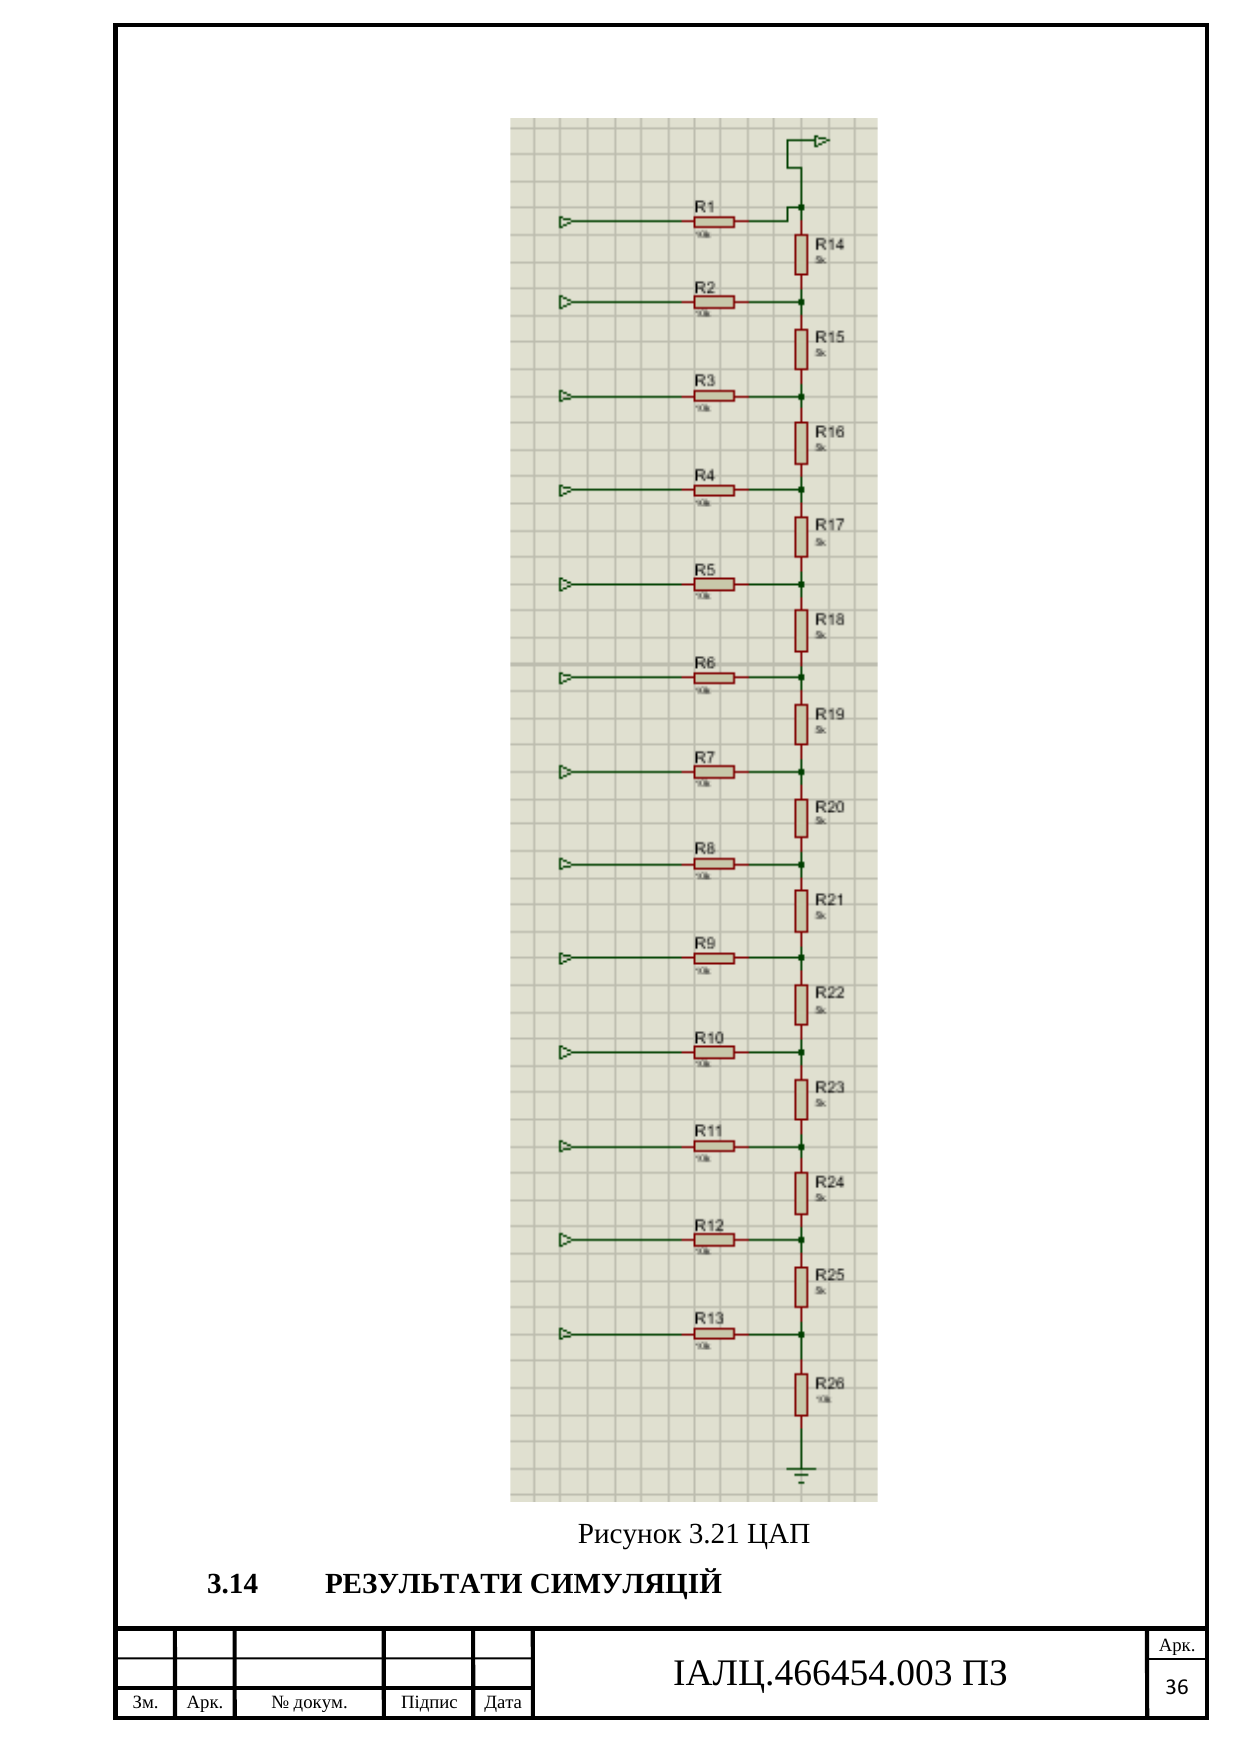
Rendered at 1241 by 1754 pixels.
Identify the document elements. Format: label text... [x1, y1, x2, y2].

list РЕЗУЛЬТАТИ СИМУЛЯЦІЙ [207, 1566, 1152, 1600]
list Рисунок 3.21 ЦАП [177, 1516, 1152, 1549]
picture [510, 118, 878, 1502]
